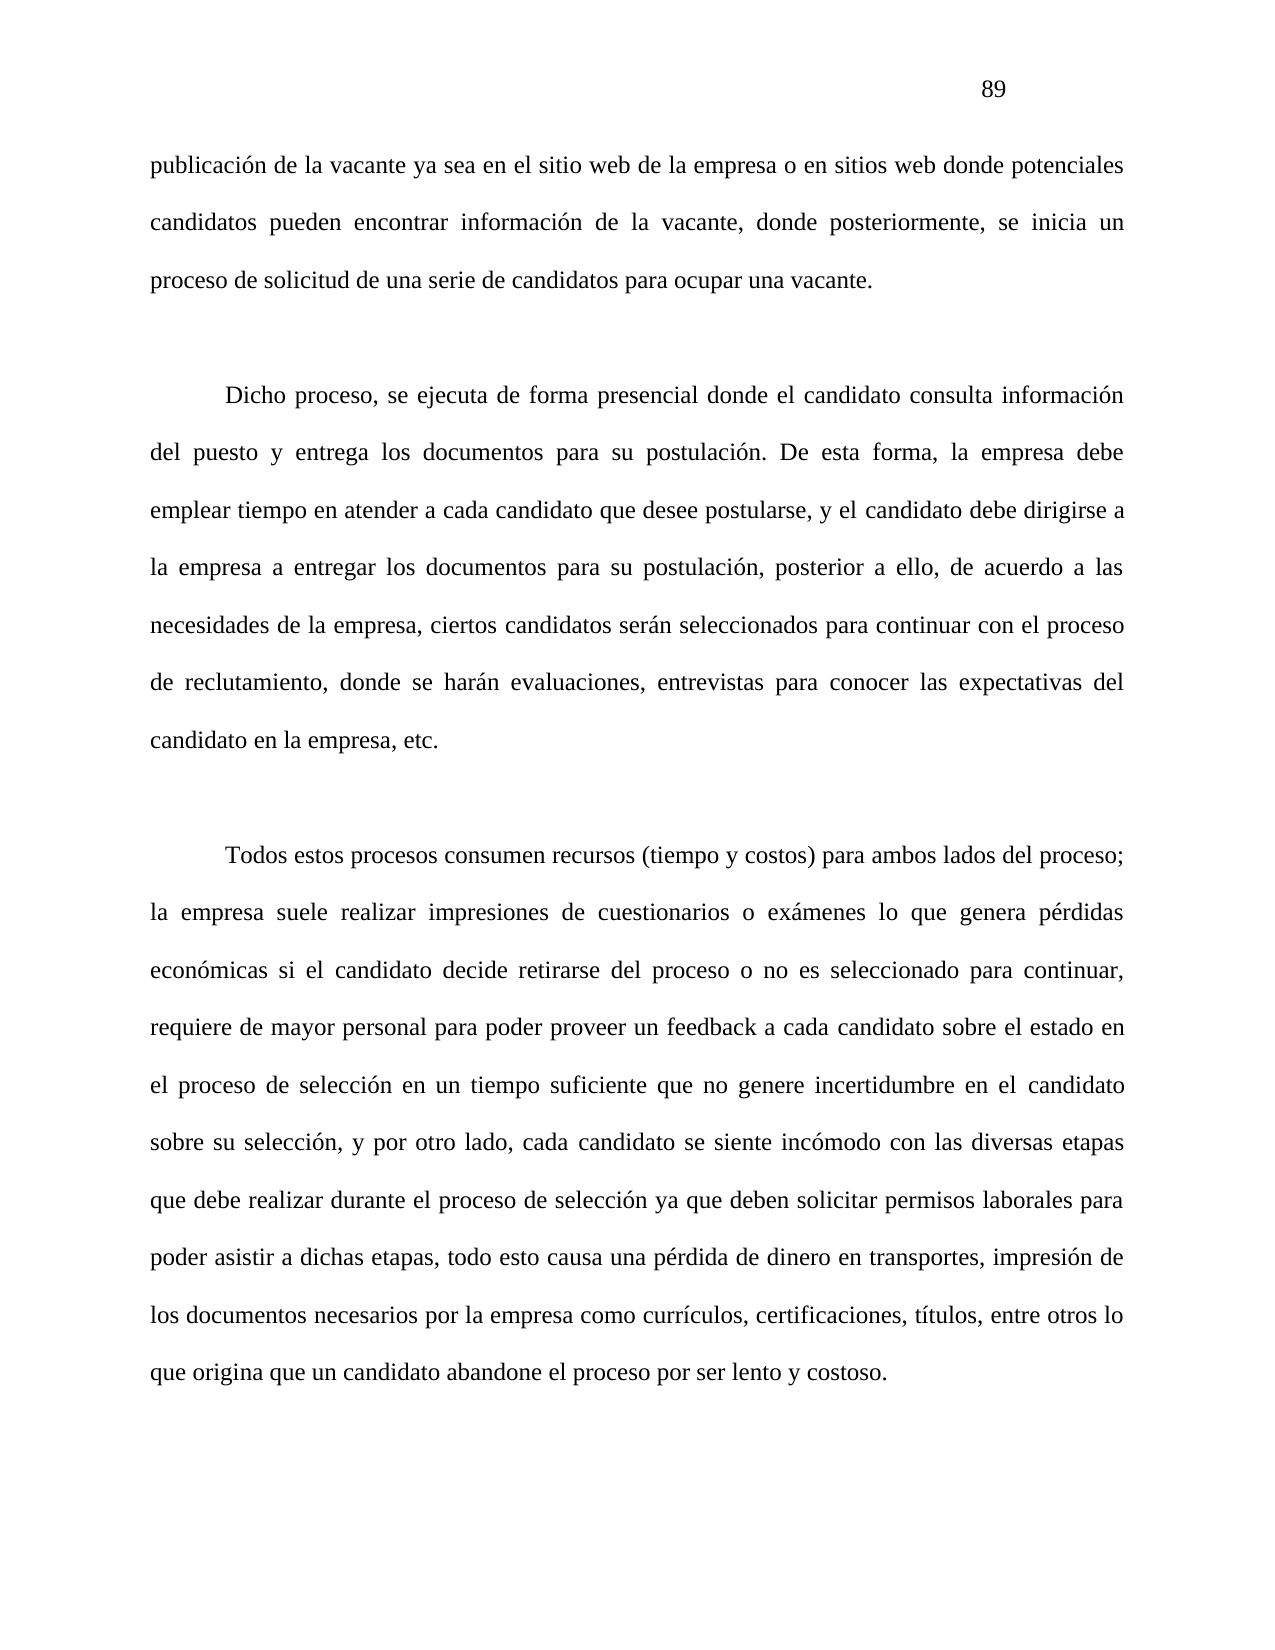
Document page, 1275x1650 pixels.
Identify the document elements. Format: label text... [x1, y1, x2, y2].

text Todos estos procesos consumen recursos (tiempo y costos) para ambos lados del proceso; la empresa suele realizar impresiones de cuestionarios o exámenes lo que genera pérdidas económicas si el candidato decide retirarse del proceso o no es seleccionado para continuar, requiere de mayor personal para poder proveer un feedback a cada candidato sobre el estado en el proceso de selección en un tiempo suficiente que no genere incertidumbre en el candidato sobre su selección, y por otro lado, cada candidato se siente incómodo con las diversas etapas que debe realizar durante el proceso de selección ya que deben solicitar permisos laborales para poder asistir a dichas etapas, todo esto causa una pérdida de dinero en transportes, impresión de los documentos necesarios por la empresa como currículos, certificaciones, títulos, entre otros lo que origina que un candidato abandone el proceso por ser lento y costoso. [150, 840, 1125, 1386]
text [150, 150, 1125, 294]
text Dicho proceso, se ejecuta de forma presencial donde el candidato consulta información del puesto y entrega los documentos para su postulación. De esta forma, la empresa debe emplear tiempo en atender a cada candidato que desee postularse, y el candidato debe dirigirse a la empresa a entregar los documentos para su postulación, posterior a ello, de acuerdo a las necesidades de la empresa, ciertos candidatos serán seleccionados para continuar con el proceso de reclutamiento, donde se harán evaluaciones, entrevistas para conocer las expectativas del candidato en la empresa, etc. [150, 380, 1125, 754]
